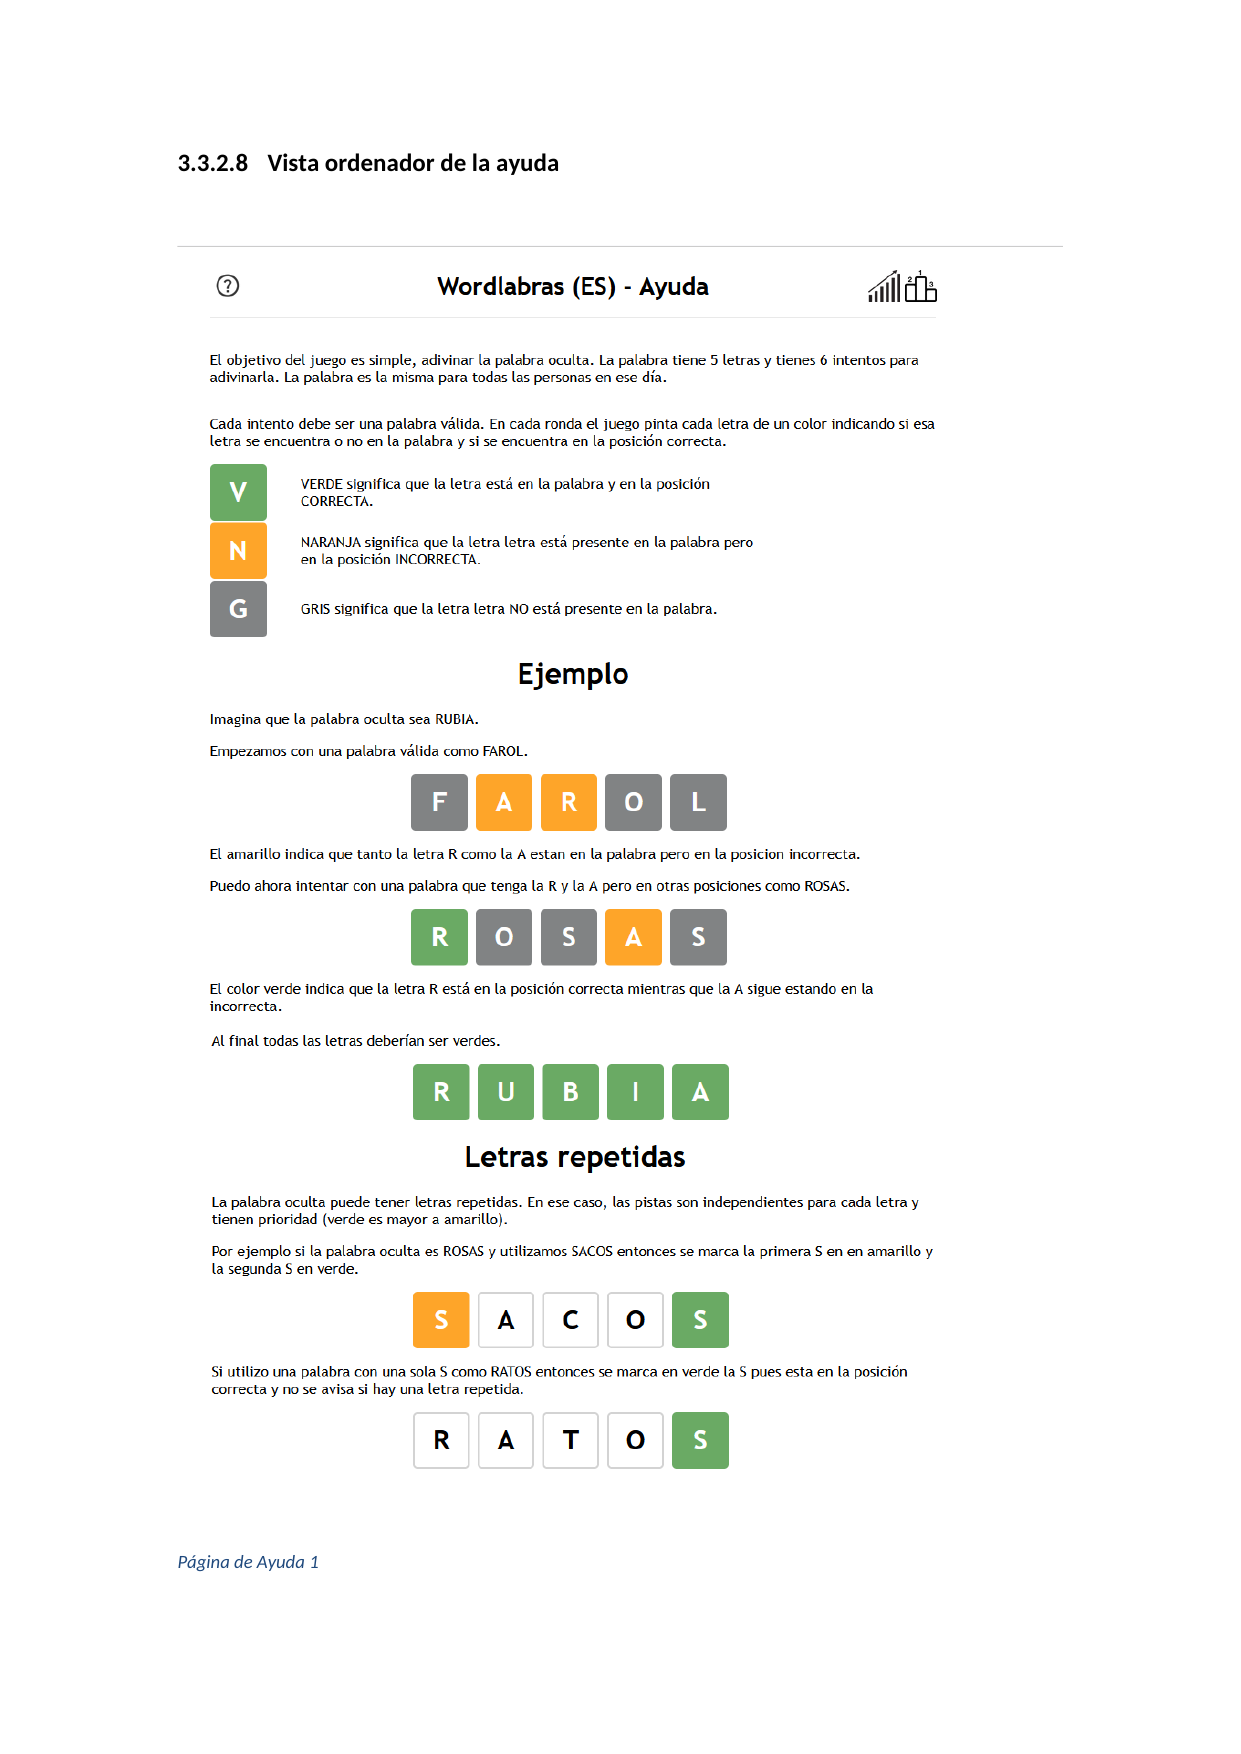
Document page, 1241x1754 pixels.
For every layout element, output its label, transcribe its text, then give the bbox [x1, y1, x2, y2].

picture [177, 245, 1063, 1521]
subtitle Vista ordenador de la ayuda [177, 148, 1063, 178]
